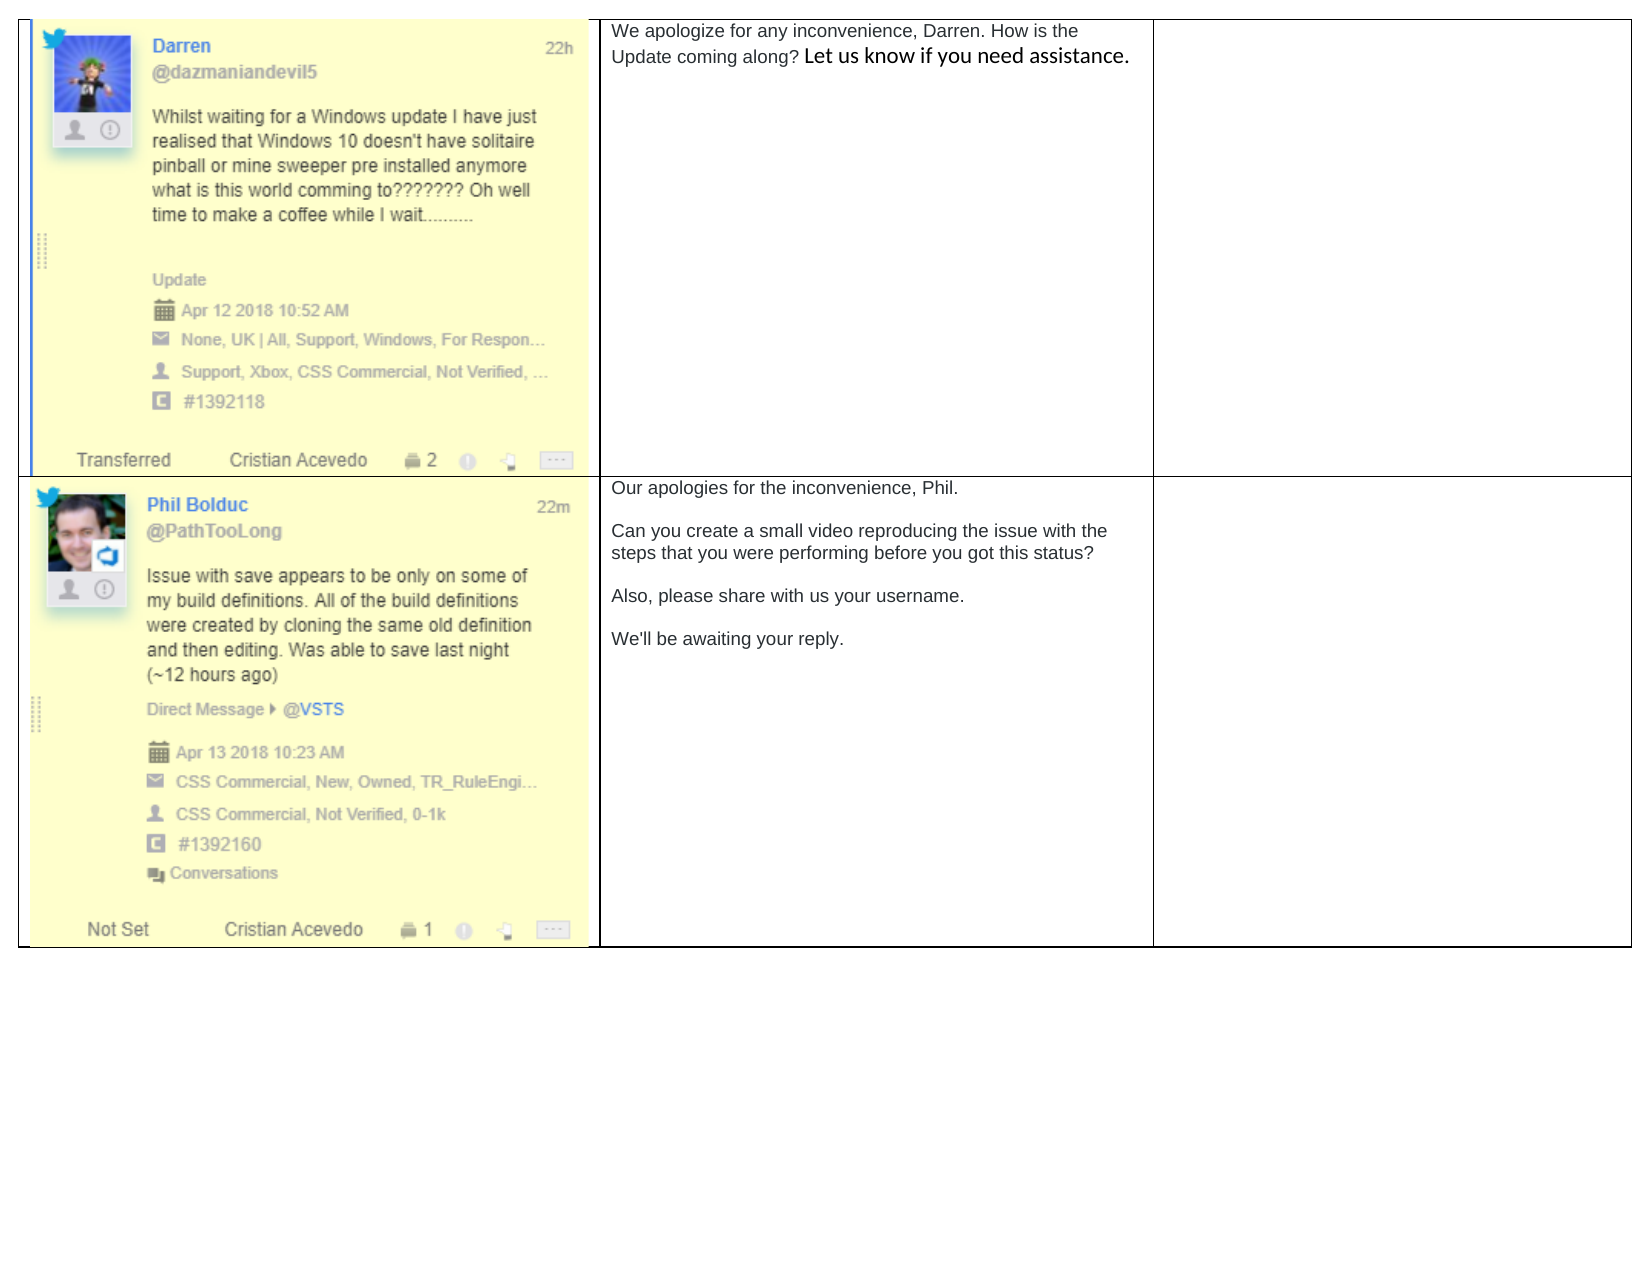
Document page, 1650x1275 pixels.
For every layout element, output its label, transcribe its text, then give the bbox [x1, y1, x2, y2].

table_cell [19, 20, 30, 476]
table_cell Our apologies for the inconvenience, Phil. Can you create a small video reproducing the issue with the steps that you were performing before you got this status? Also, please share with us your username. We'll be awaiting your reply. [601, 477, 1153, 946]
table_cell [589, 477, 599, 946]
table_cell [1154, 20, 1631, 476]
picture [30, 477, 589, 947]
picture [30, 19, 589, 476]
table_cell [19, 477, 30, 946]
table_cell [1154, 477, 1631, 946]
table_cell We apologize for any inconvenience, Darren. How is the Update coming along? Let us know if you need assistance. [601, 20, 1153, 476]
table_cell [589, 20, 599, 476]
